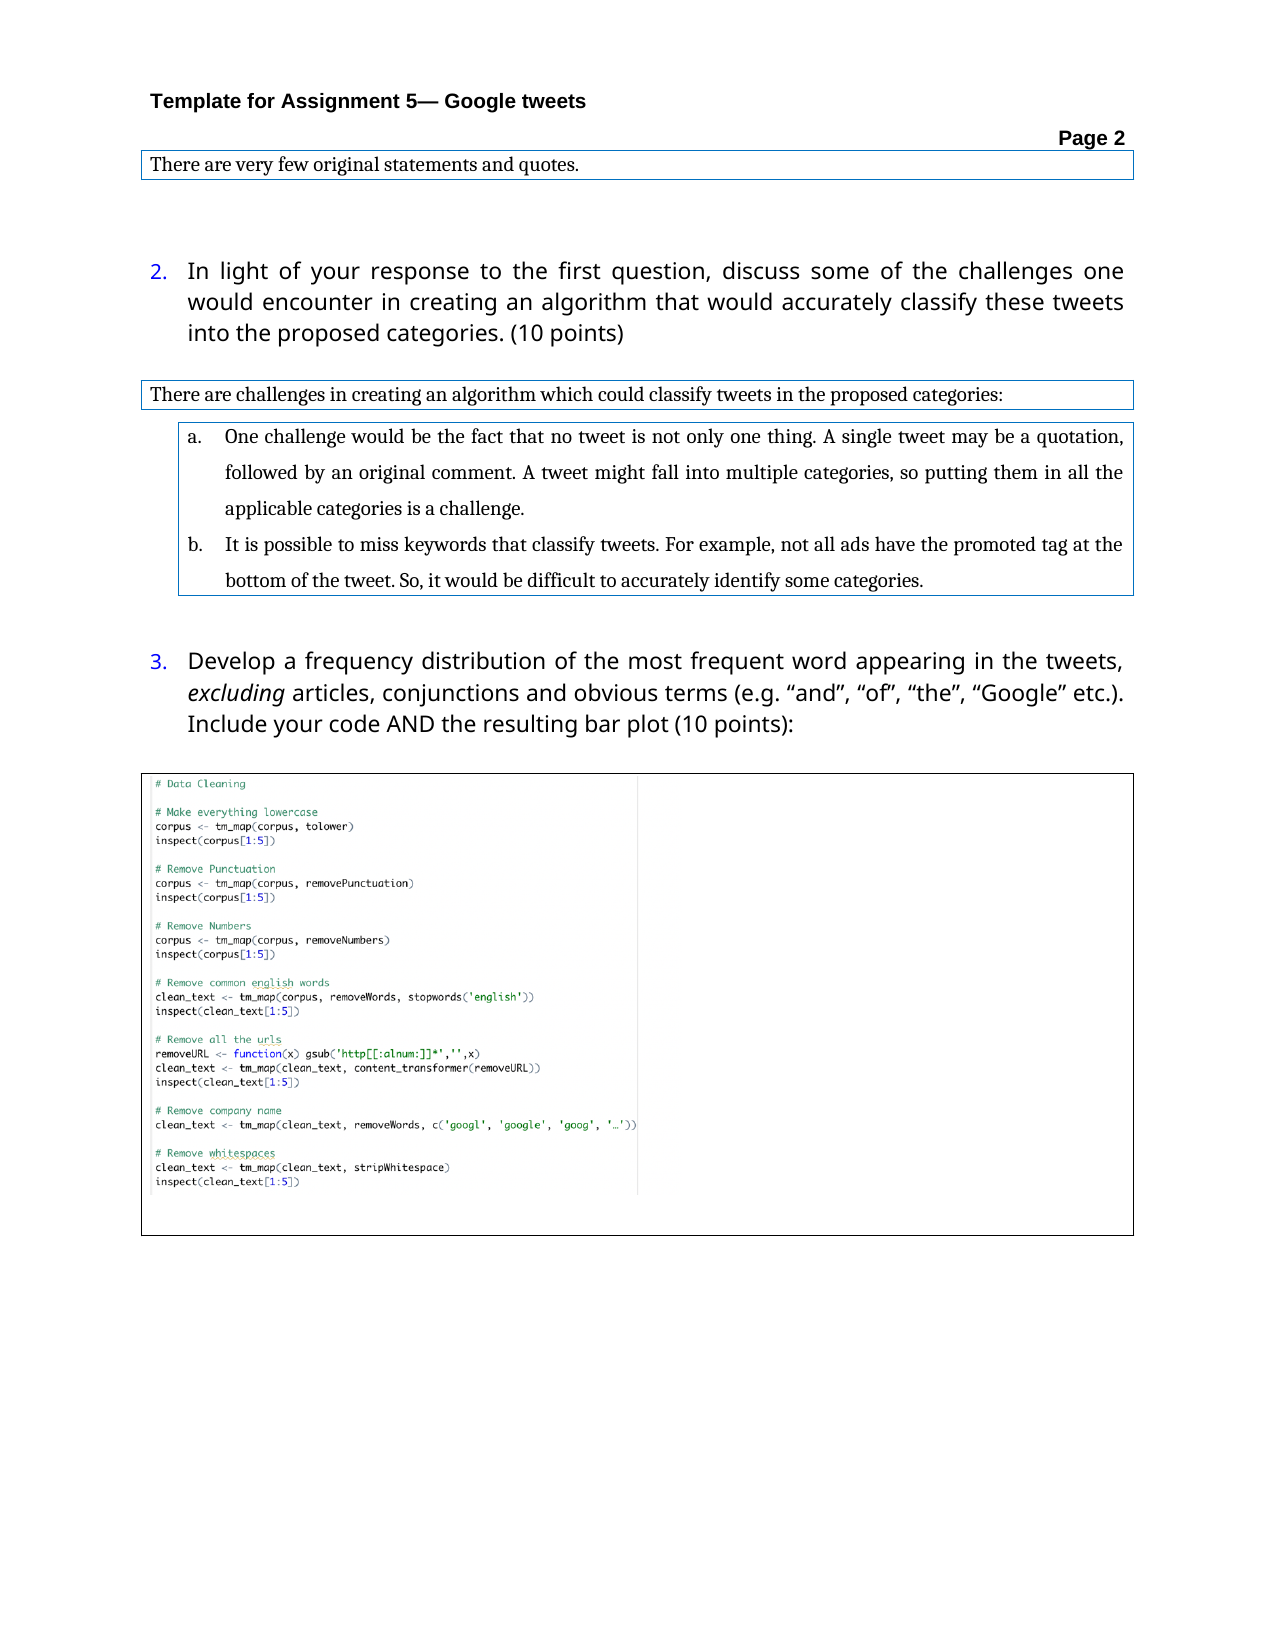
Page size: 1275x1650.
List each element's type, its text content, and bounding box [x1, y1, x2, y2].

list Develop a frequency distribution of the most frequent word appearing in the tweets, excluding articles, conjunctions and obvious terms (e.g. “and”, “of”, “the”, “Google” etc.). Include your code AND the resulting bar plot (10 points): [150, 645, 1125, 739]
list It is possible to miss keywords that classify tweets. For example, not all ads have the promoted tag at the bottom of the tweet. So, it would be difficult to accurately identify some categories. [179, 530, 1133, 595]
list One challenge would be the fact that no tweet is not only one thing. A single tweet may be a quotation, followed by an original comment. A tweet might fall into multiple categories, so putting them in all the applicable categories is a challenge. [179, 423, 1133, 521]
text There are very few original statements and quotes. [142, 151, 1133, 179]
picture [150, 776, 683, 1195]
text There are challenges in creating an algorithm which could classify tweets in the proposed categories: [142, 381, 1133, 409]
list In light of your response to the first question, discuss some of the challenges one would encounter in creating an algorithm that would accurately classify these tweets into the proposed categories. (10 points) [150, 255, 1125, 348]
